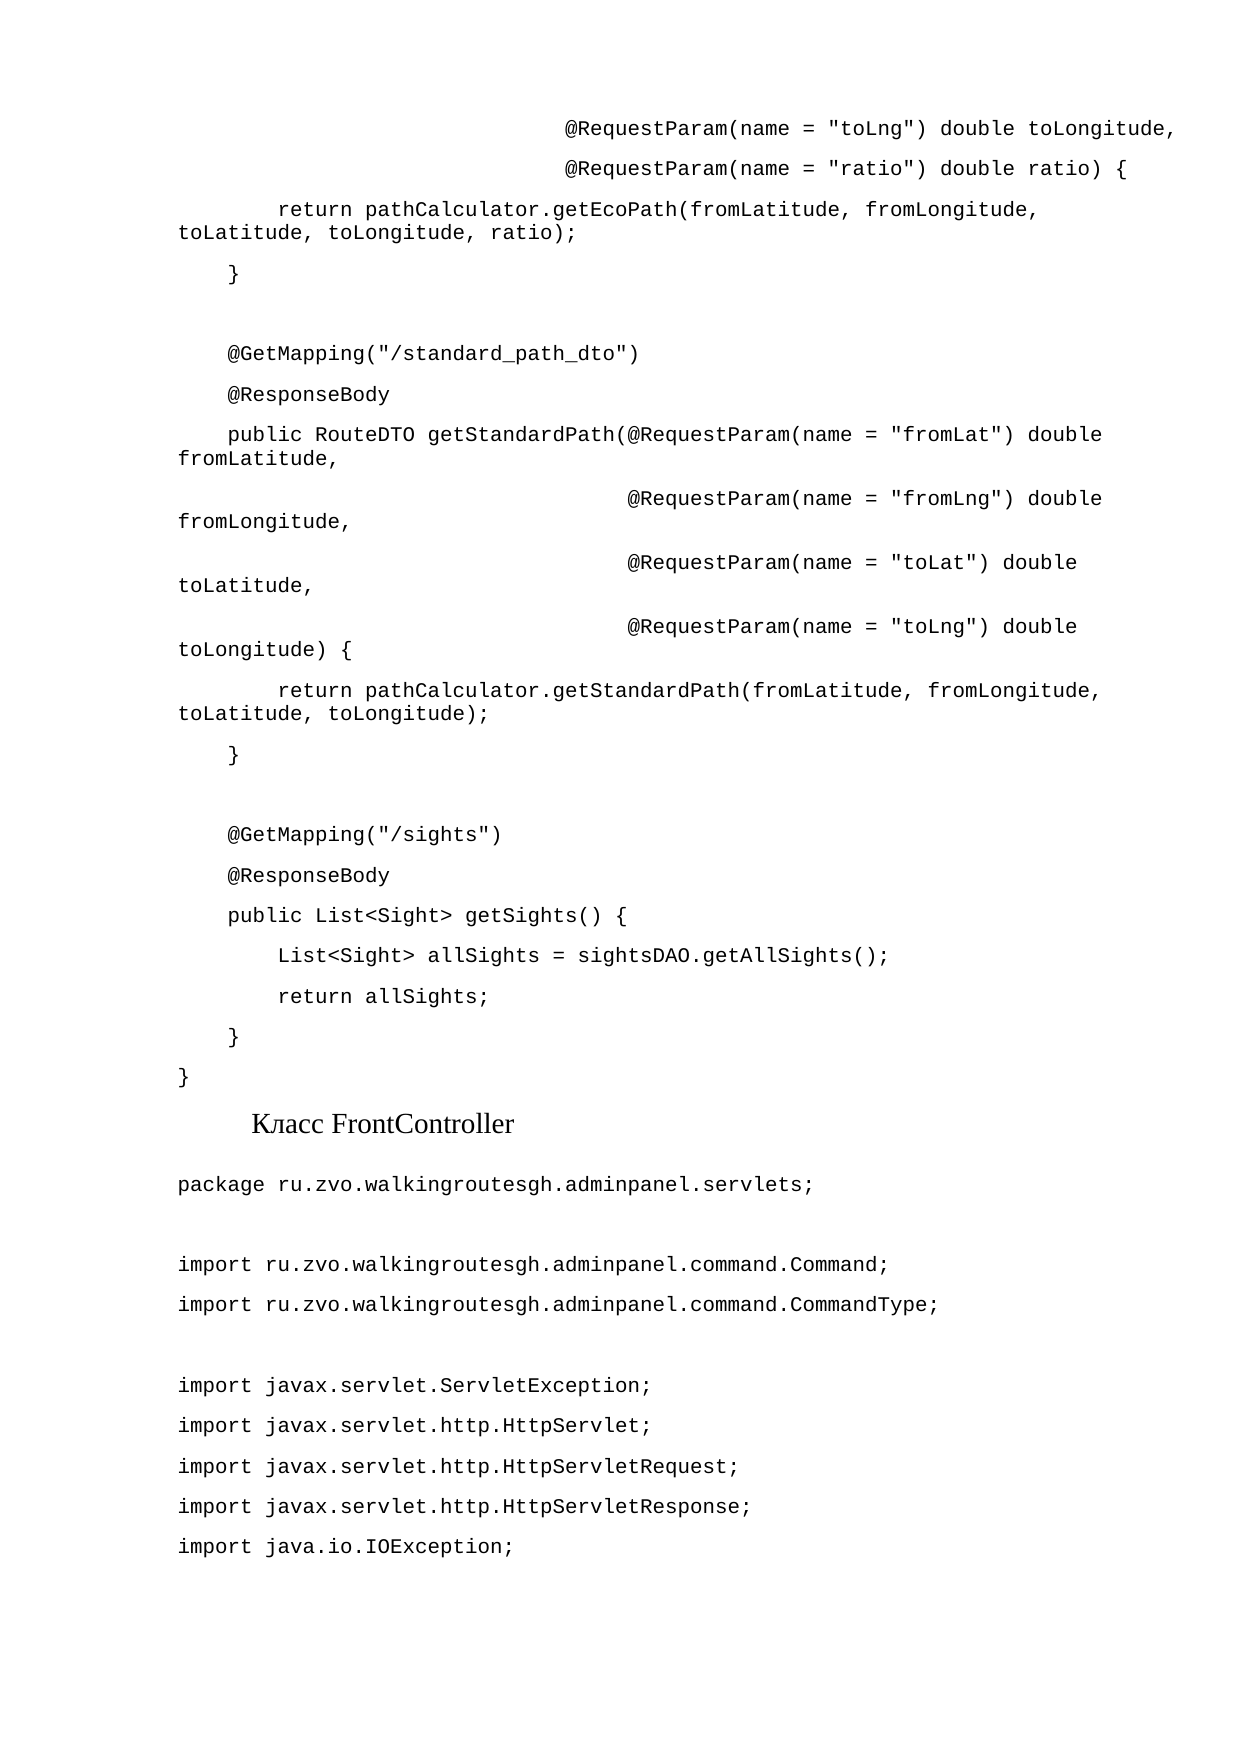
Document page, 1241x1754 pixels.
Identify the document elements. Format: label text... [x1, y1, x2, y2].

text @RequestParam(name = "fromLng") double fromLongitude, [177, 488, 1181, 535]
text @ResponseBody [177, 384, 1181, 407]
text import ru.zvo.walkingroutesgh.adminpanel.command.Command; [177, 1254, 1181, 1278]
text @RequestParam(name = "toLng") double toLongitude, [177, 118, 1181, 142]
text @ResponseBody [177, 865, 1181, 888]
text } [177, 744, 1181, 767]
text @RequestParam(name = "toLat") double toLatitude, [177, 552, 1181, 599]
text @GetMapping("/standard_path_dto") [177, 343, 1181, 367]
text import javax.servlet.http.HttpServletRequest; [177, 1456, 1181, 1479]
text return allSights; [177, 986, 1181, 1009]
text List<Sight> allSights = sightsDAO.getAllSights(); [177, 945, 1181, 969]
text import javax.servlet.http.HttpServletResponse; [177, 1496, 1181, 1520]
text } [177, 1066, 1181, 1090]
text Класс FrontController [177, 1107, 1181, 1140]
text public RouteDTO getStandardPath(@RequestParam(name = "fromLat") double fromLatitude, [177, 424, 1181, 471]
text import java.io.IOException; [177, 1536, 1181, 1560]
text } [177, 1026, 1181, 1049]
text @GetMapping("/sights") [177, 824, 1181, 848]
text package ru.zvo.walkingroutesgh.adminpanel.servlets; [177, 1173, 1181, 1197]
text import javax.servlet.ServletException; [177, 1375, 1181, 1399]
text return pathCalculator.getStandardPath(fromLatitude, fromLongitude, toLatitude, toLongitude); [177, 680, 1181, 727]
text public List<Sight> getSights() { [177, 905, 1181, 929]
text import ru.zvo.walkingroutesgh.adminpanel.command.CommandType; [177, 1294, 1181, 1318]
text } [177, 263, 1181, 286]
text @RequestParam(name = "ratio") double ratio) { [177, 158, 1181, 182]
text @RequestParam(name = "toLng") double toLongitude) { [177, 616, 1181, 663]
text return pathCalculator.getEcoPath(fromLatitude, fromLongitude, toLatitude, toLongitude, ratio); [177, 199, 1181, 246]
text import javax.servlet.http.HttpServlet; [177, 1415, 1181, 1439]
